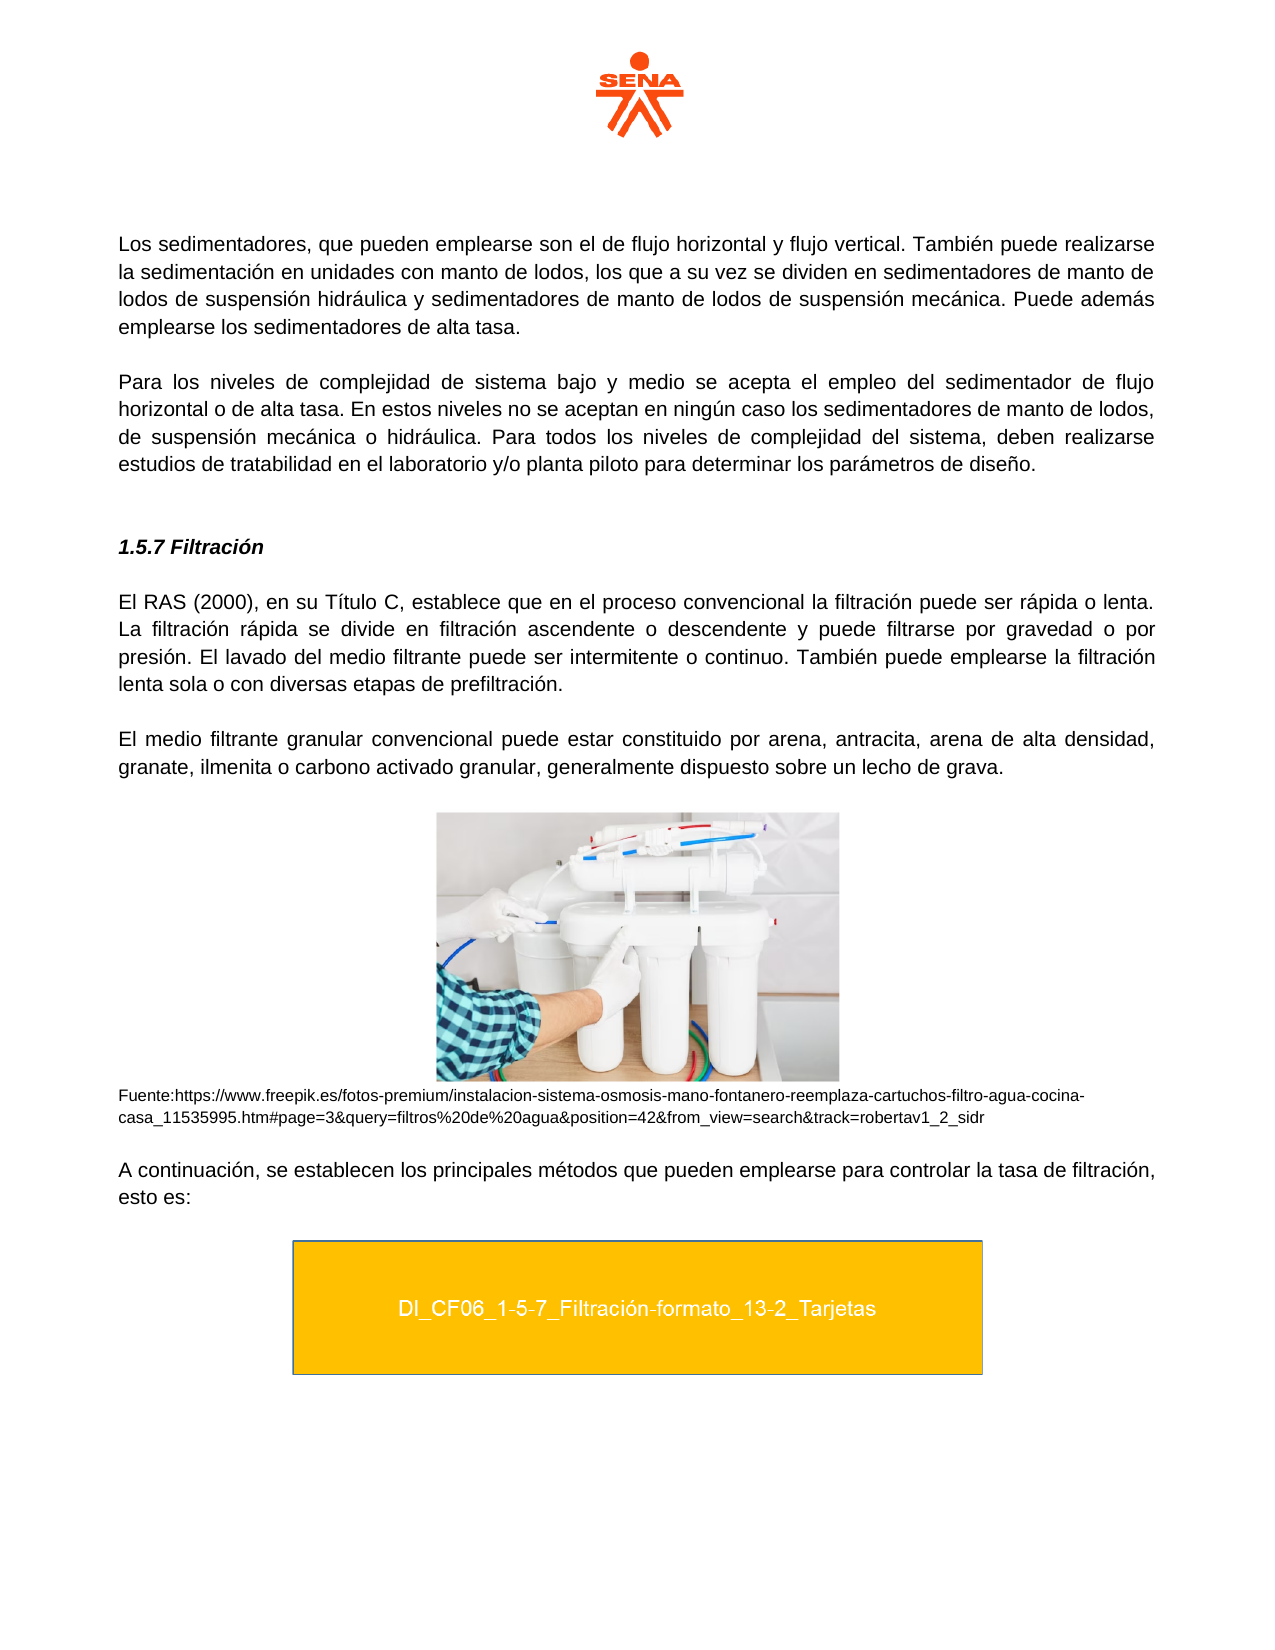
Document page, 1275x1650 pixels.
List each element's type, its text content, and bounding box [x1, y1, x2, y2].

picture [585, 48, 690, 142]
text 1.5.7 Filtración [118, 535, 1157, 559]
text Fuente:https://www.freepik.es/fotos-premium/instalacion-sistema-osmosis-mano-fontanero-reemplaza-cartuchos-filtro-agua-cocina-casa_11535995.htm#page=3&query=filtros%20de%20agua&position=42&from_view=search&track=robertav1_2_sidr [118, 1086, 1157, 1127]
text A continuación, se establecen los principales métodos que pueden emplearse para controlar la tasa de filtración, esto es: [118, 1158, 1157, 1209]
text Los sedimentadores, que pueden emplearse son el de flujo horizontal y flujo vertical. También puede realizarse la sedimentación en unidades con manto de lodos, los que a su vez se dividen en sedimentadores de manto de lodos de suspensión hidráulica y sedimentadores de manto de lodos de suspensión mecánica. Puede además emplearse los sedimentadores de alta tasa. [118, 232, 1157, 339]
picture [435, 809, 840, 1083]
text Para los niveles de complejidad de sistema bajo y medio se acepta el empleo del sedimentador de flujo horizontal o de alta tasa. En estos niveles no se aceptan en ningún caso los sedimentadores de manto de lodos, de suspensión mecánica o hidráulica. Para todos los niveles de complejidad del sistema, deben realizarse estudios de tratabilidad en el laboratorio y/o planta piloto para determinar los parámetros de diseño. [118, 370, 1157, 476]
text El RAS (2000), en su Título C, establece que en el proceso convencional la filtración puede ser rápida o lenta. La filtración rápida se divide en filtración ascendente o descendente y puede filtrarse por gravedad o por presión. El lavado del medio filtrante puede ser intermitente o continuo. También puede emplearse la filtración lenta sola o con diversas etapas de prefiltración. [118, 590, 1157, 696]
picture [292, 1240, 983, 1375]
text El medio filtrante granular convencional puede estar constituido por arena, antracita, arena de alta densidad, granate, ilmenita o carbono activado granular, generalmente dispuesto sobre un lecho de grava. [118, 727, 1157, 779]
